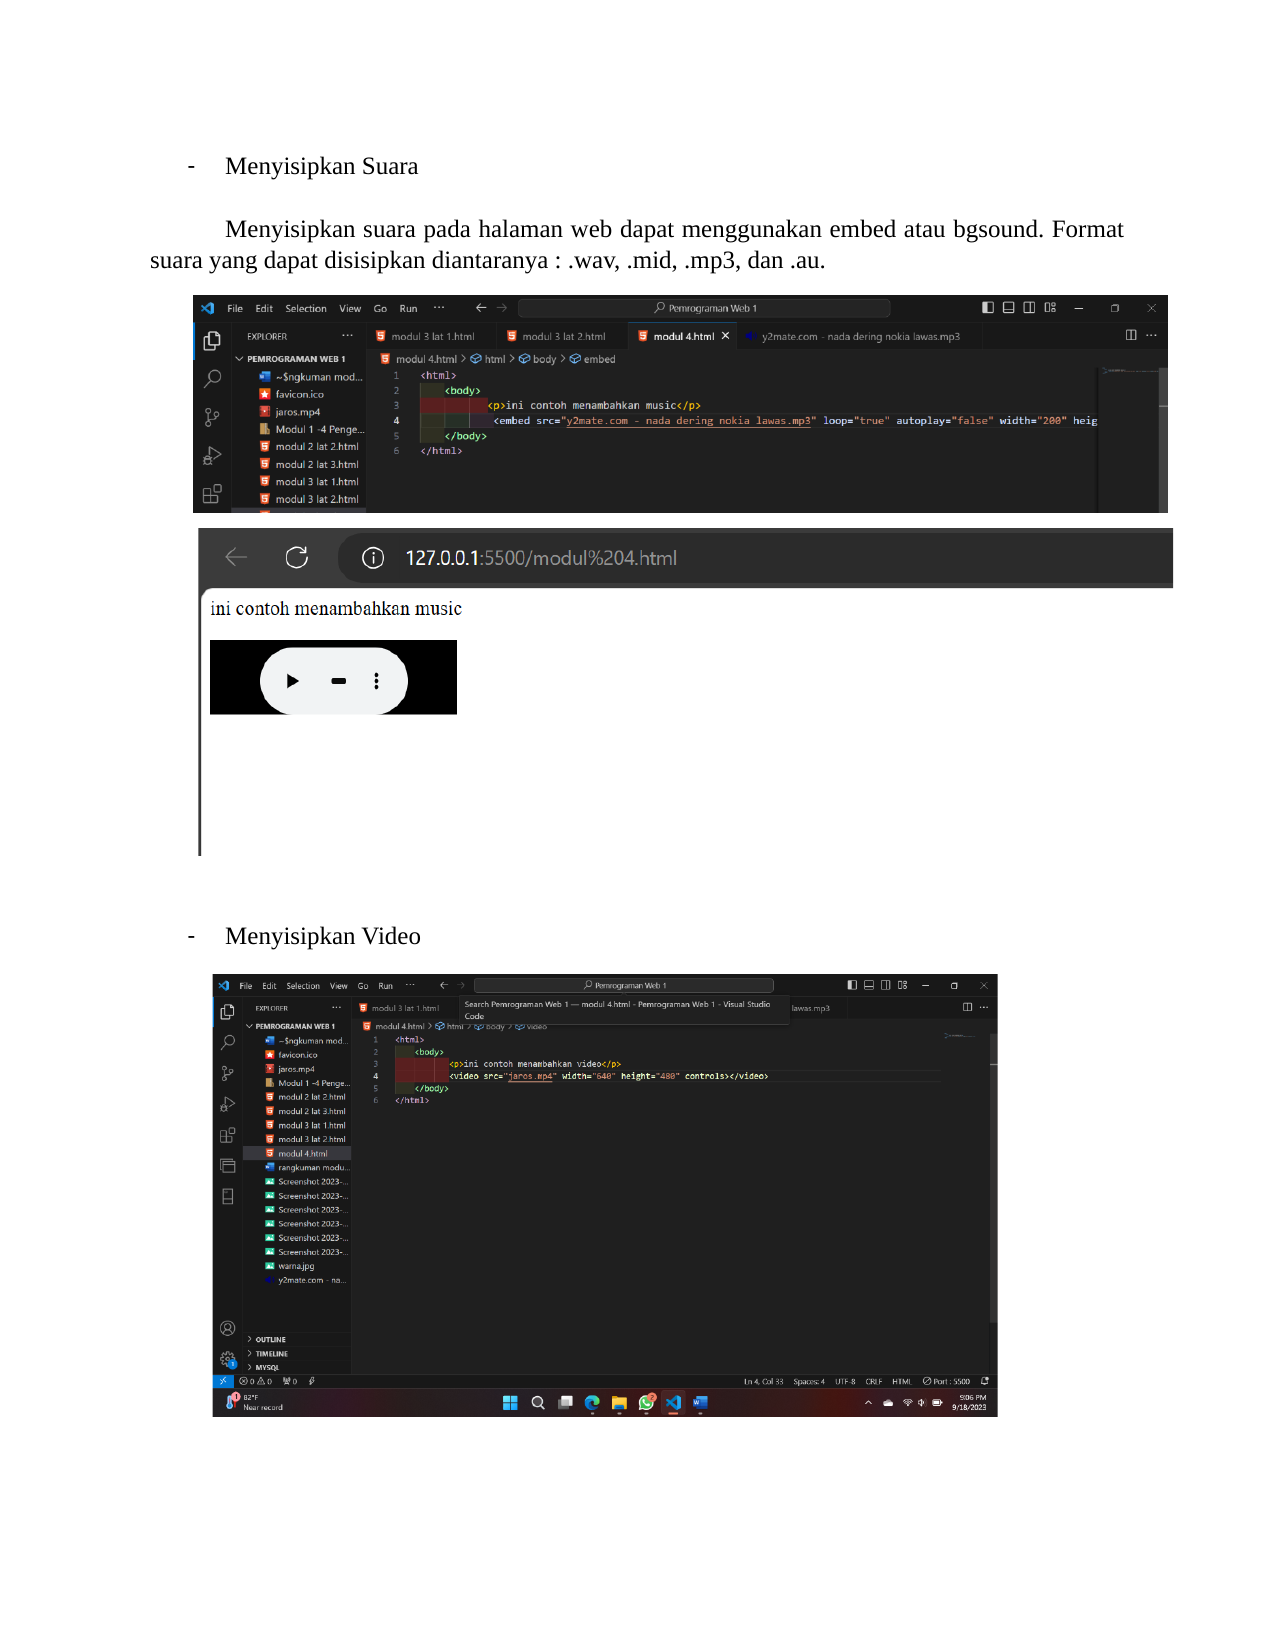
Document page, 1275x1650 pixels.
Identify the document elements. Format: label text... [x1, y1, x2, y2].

list Menyisipkan Suara [187, 150, 1125, 181]
list Menyisipkan suara pada halaman web dapat menggunakan embed atau bgsound. Format suara yang dapat disisipkan diantaranya : .wav, .mid, .mp3, dan .au. [150, 214, 1125, 274]
list Menyisipkan Video [187, 920, 1125, 951]
picture [198, 528, 1174, 856]
picture [193, 295, 1168, 513]
picture [212, 974, 998, 1417]
